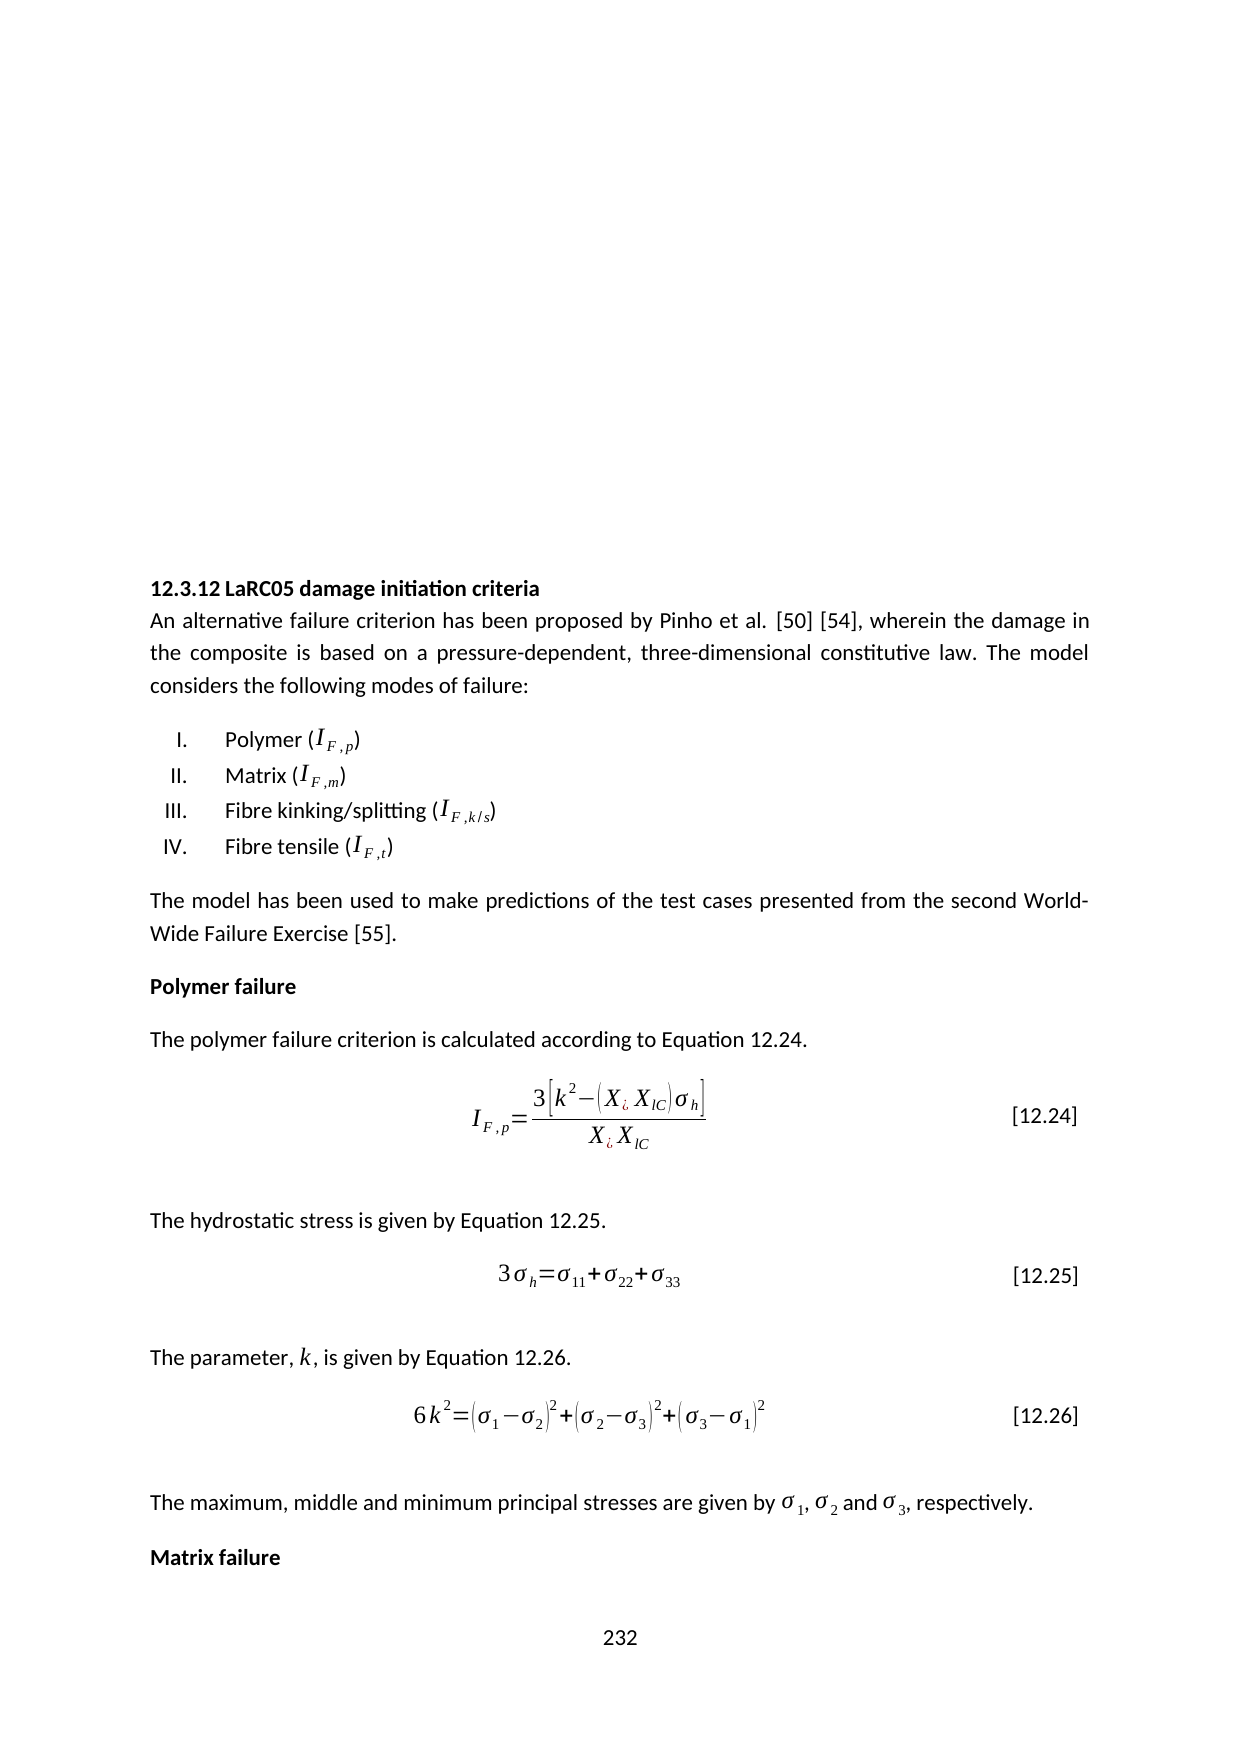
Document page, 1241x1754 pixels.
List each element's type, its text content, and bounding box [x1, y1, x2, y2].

list Fibre kinking/splitting () [187, 795, 1090, 826]
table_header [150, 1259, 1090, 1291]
text Polymer failure [150, 972, 1090, 1000]
list Polymer () [187, 724, 1090, 755]
text The parameter, , is given by Equation 12.26. [150, 1343, 1090, 1372]
list Fibre tensile () [187, 830, 1090, 862]
text The hydrostatic stress is given by Equation 12.25. [150, 1206, 1090, 1234]
text The model has been used to make predictions of the test cases presented from the second World-Wide Failure Exercise. [150, 887, 1090, 947]
text The polymer failure criterion is calculated according to Equation 12.24. [150, 1025, 1090, 1053]
subtitle 12.3.12 LaRC05 damage initiation criteria [150, 574, 1090, 602]
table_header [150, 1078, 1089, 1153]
text Matrix failure [150, 1543, 1090, 1571]
text The maximum, middle and minimum principal stresses are given by , and , respectively. [150, 1487, 1090, 1518]
list Matrix () [187, 759, 1090, 791]
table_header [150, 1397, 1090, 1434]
text An alternative failure criterion has been proposed by Pinho et al., wherein the damage in the composite is based on a pressure-dependent, three-dimensional constitutive law. The model considers the following modes of failure: [150, 606, 1090, 699]
